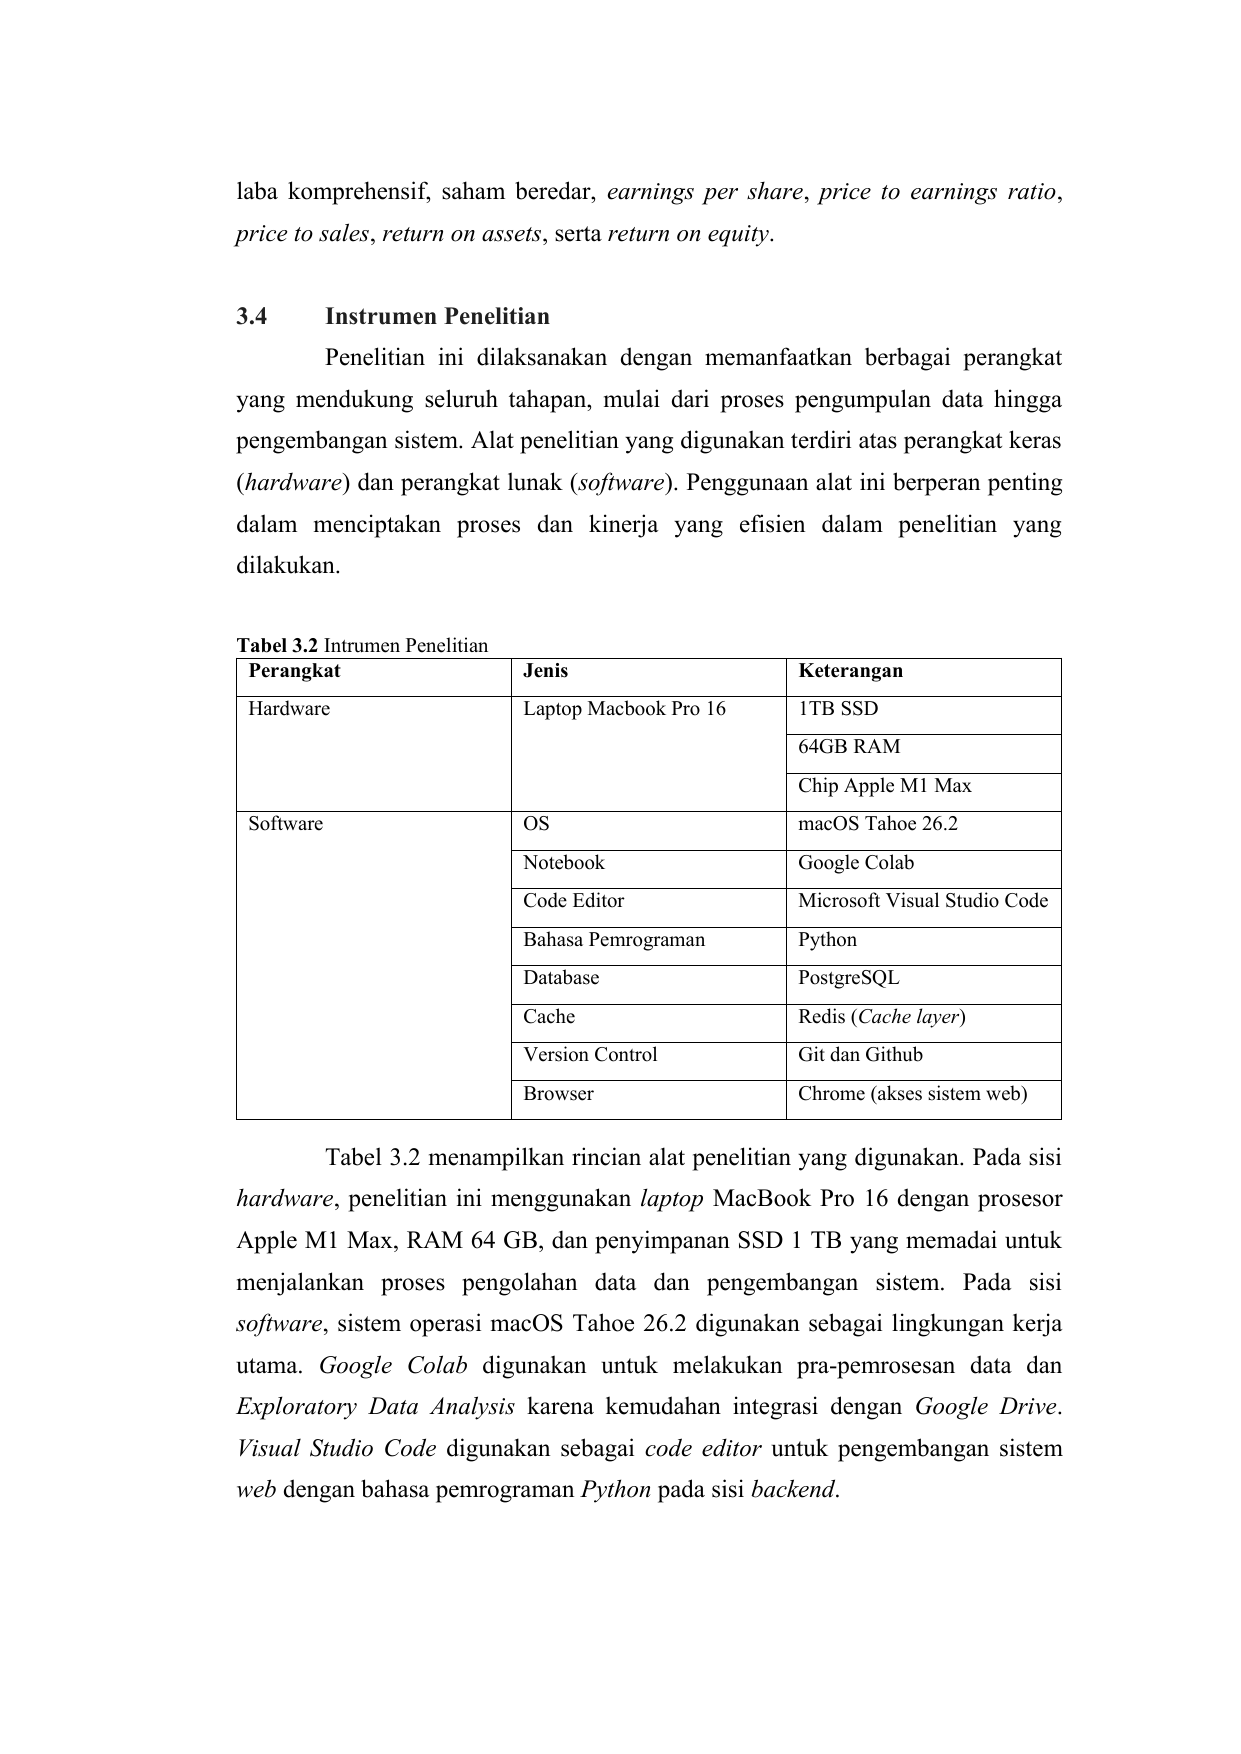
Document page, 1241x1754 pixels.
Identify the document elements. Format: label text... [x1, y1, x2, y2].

table_cell Hardware [237, 697, 511, 811]
text Penelitian ini dilaksanakan dengan memanfaatkan berbagai perangkat yang mendukung seluruh tahapan, mulai dari proses pengumpulan data hingga pengembangan sistem. Alat penelitian yang digunakan terdiri atas perangkat keras (hardware) dan perangkat lunak (software). Penggunaan alat ini berperan penting dalam menciptakan proses dan kinerja yang efisien dalam penelitian yang dilakukan. [236, 343, 1063, 579]
table_cell Redis (Cache layer) [787, 1005, 1061, 1042]
table_cell 64GB RAM [787, 735, 1061, 773]
table_cell Version Control [512, 1043, 786, 1080]
table_cell Software [237, 812, 511, 1119]
table_cell Google Colab [787, 851, 1061, 888]
table_cell 1TB SSD [787, 697, 1061, 734]
table_cell macOS Tahoe 26.2 [787, 812, 1061, 850]
table_cell Bahasa Pemrograman [512, 928, 786, 965]
table_cell Browser [512, 1081, 786, 1119]
table_cell Chip Apple M1 Max [787, 774, 1061, 811]
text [236, 177, 1063, 246]
table_cell Code Editor [512, 889, 786, 927]
table_cell Laptop Macbook Pro 16 [512, 697, 786, 811]
text Tabel 3.2 menampilkan rincian alat penelitian yang digunakan. Pada sisi hardware, penelitian ini menggunakan laptop MacBook Pro 16 dengan prosesor Apple M1 Max, RAM 64 GB, dan penyimpanan SSD 1 TB yang memadai untuk menjalankan proses pengolahan data dan pengembangan sistem. Pada sisi software, sistem operasi macOS Tahoe 26.2 digunakan sebagai lingkungan kerja utama. Google Colab digunakan untuk melakukan pra-pemrosesan data dan Exploratory Data Analysis karena kemudahan integrasi dengan Google Drive. Visual Studio Code digunakan sebagai code editor untuk pengembangan sistem web dengan bahasa pemrograman Python pada sisi backend. [236, 1143, 1063, 1503]
text Tabel 3.2 Intrumen Penelitian [236, 634, 1063, 657]
table_cell Chrome (akses sistem web) [787, 1081, 1061, 1119]
table_header Perangkat [237, 659, 511, 696]
table_cell Notebook [512, 851, 786, 888]
table_cell Python [787, 928, 1061, 965]
table_cell Cache [512, 1005, 786, 1042]
table_cell Microsoft Visual Studio Code [787, 889, 1061, 927]
table_cell Git dan Github [787, 1043, 1061, 1080]
table_cell PostgreSQL [787, 966, 1061, 1003]
subtitle Instrumen Penelitian [236, 302, 1063, 329]
table_cell OS [512, 812, 786, 850]
table_header Jenis [512, 659, 786, 696]
table_cell Database [512, 966, 786, 1003]
table_header Keterangan [787, 659, 1061, 696]
